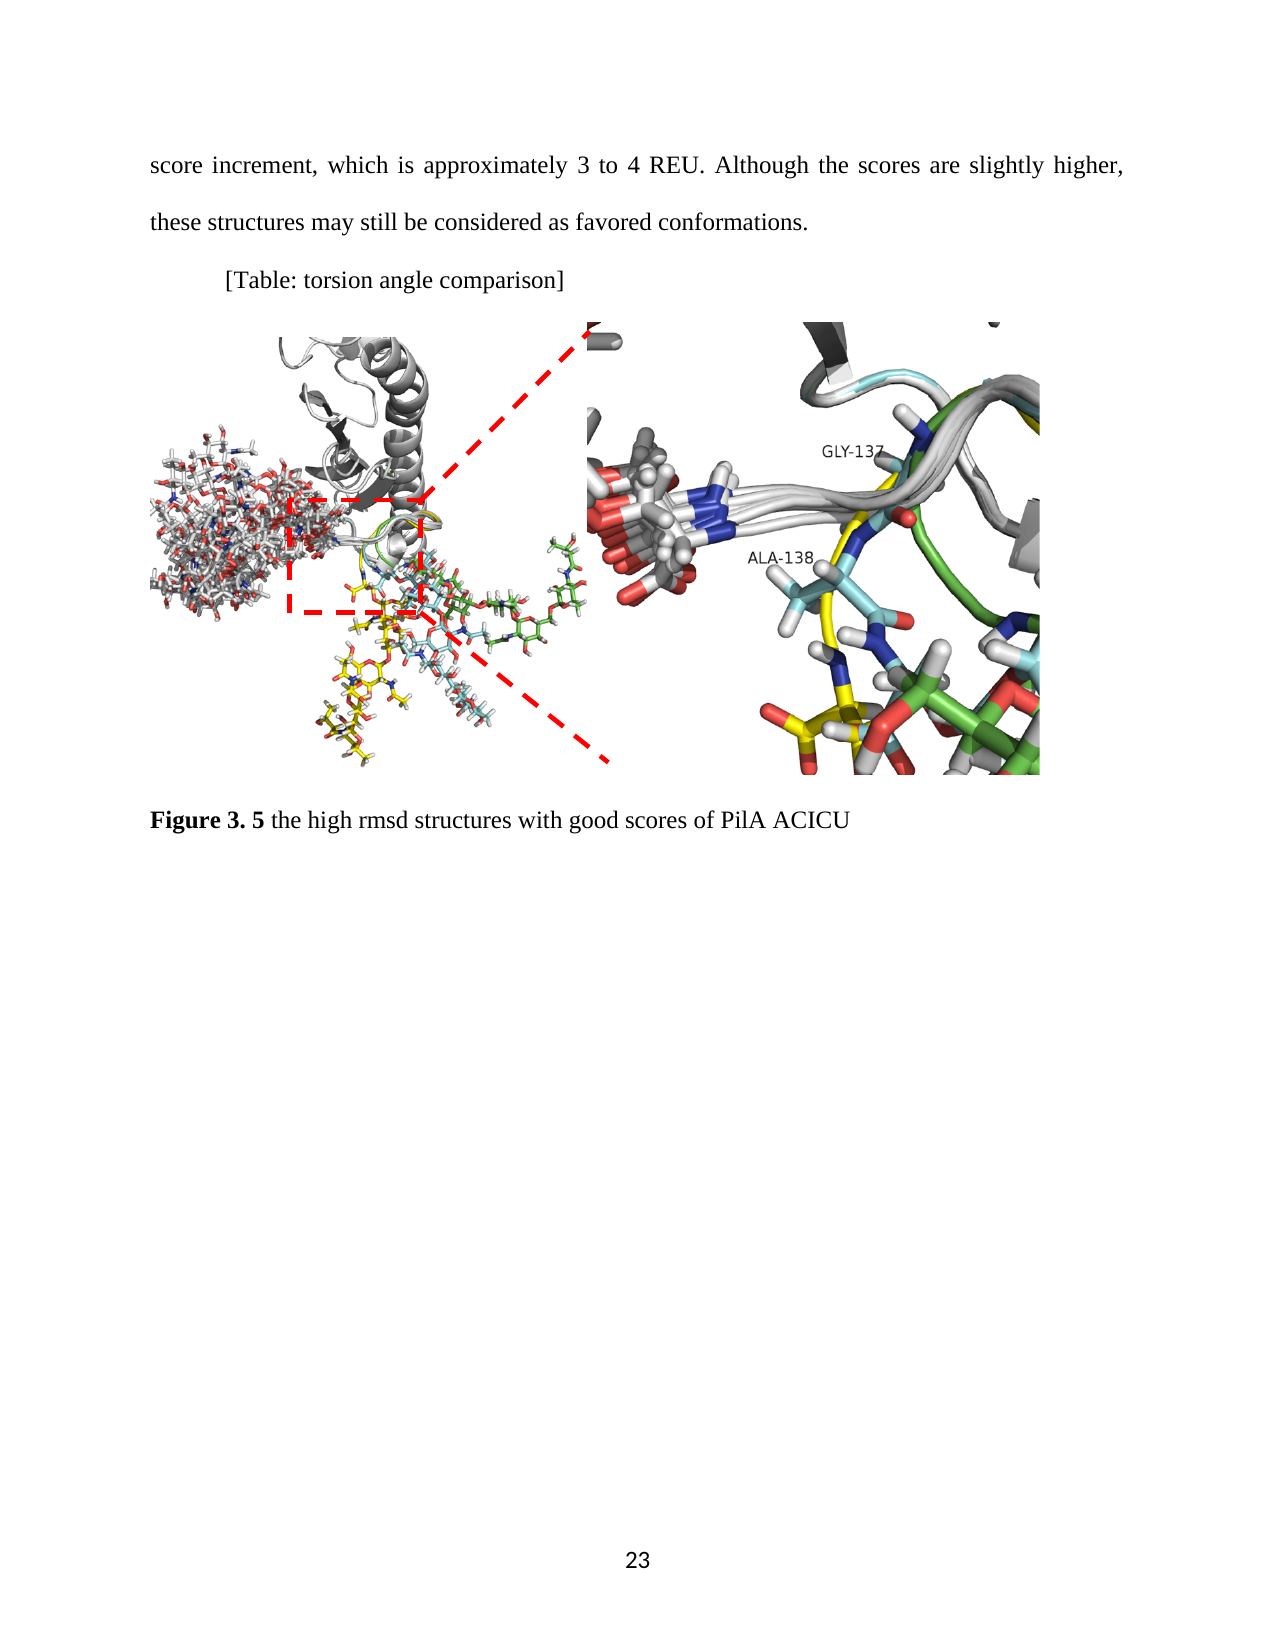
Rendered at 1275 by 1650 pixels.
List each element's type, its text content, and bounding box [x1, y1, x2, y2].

picture [150, 322, 1040, 775]
list [Table: torsion angle comparison] [225, 265, 1125, 294]
text Figure 3. 5 the high rmsd structures with good scores of PilA ACICU [150, 806, 1125, 834]
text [150, 150, 1125, 236]
